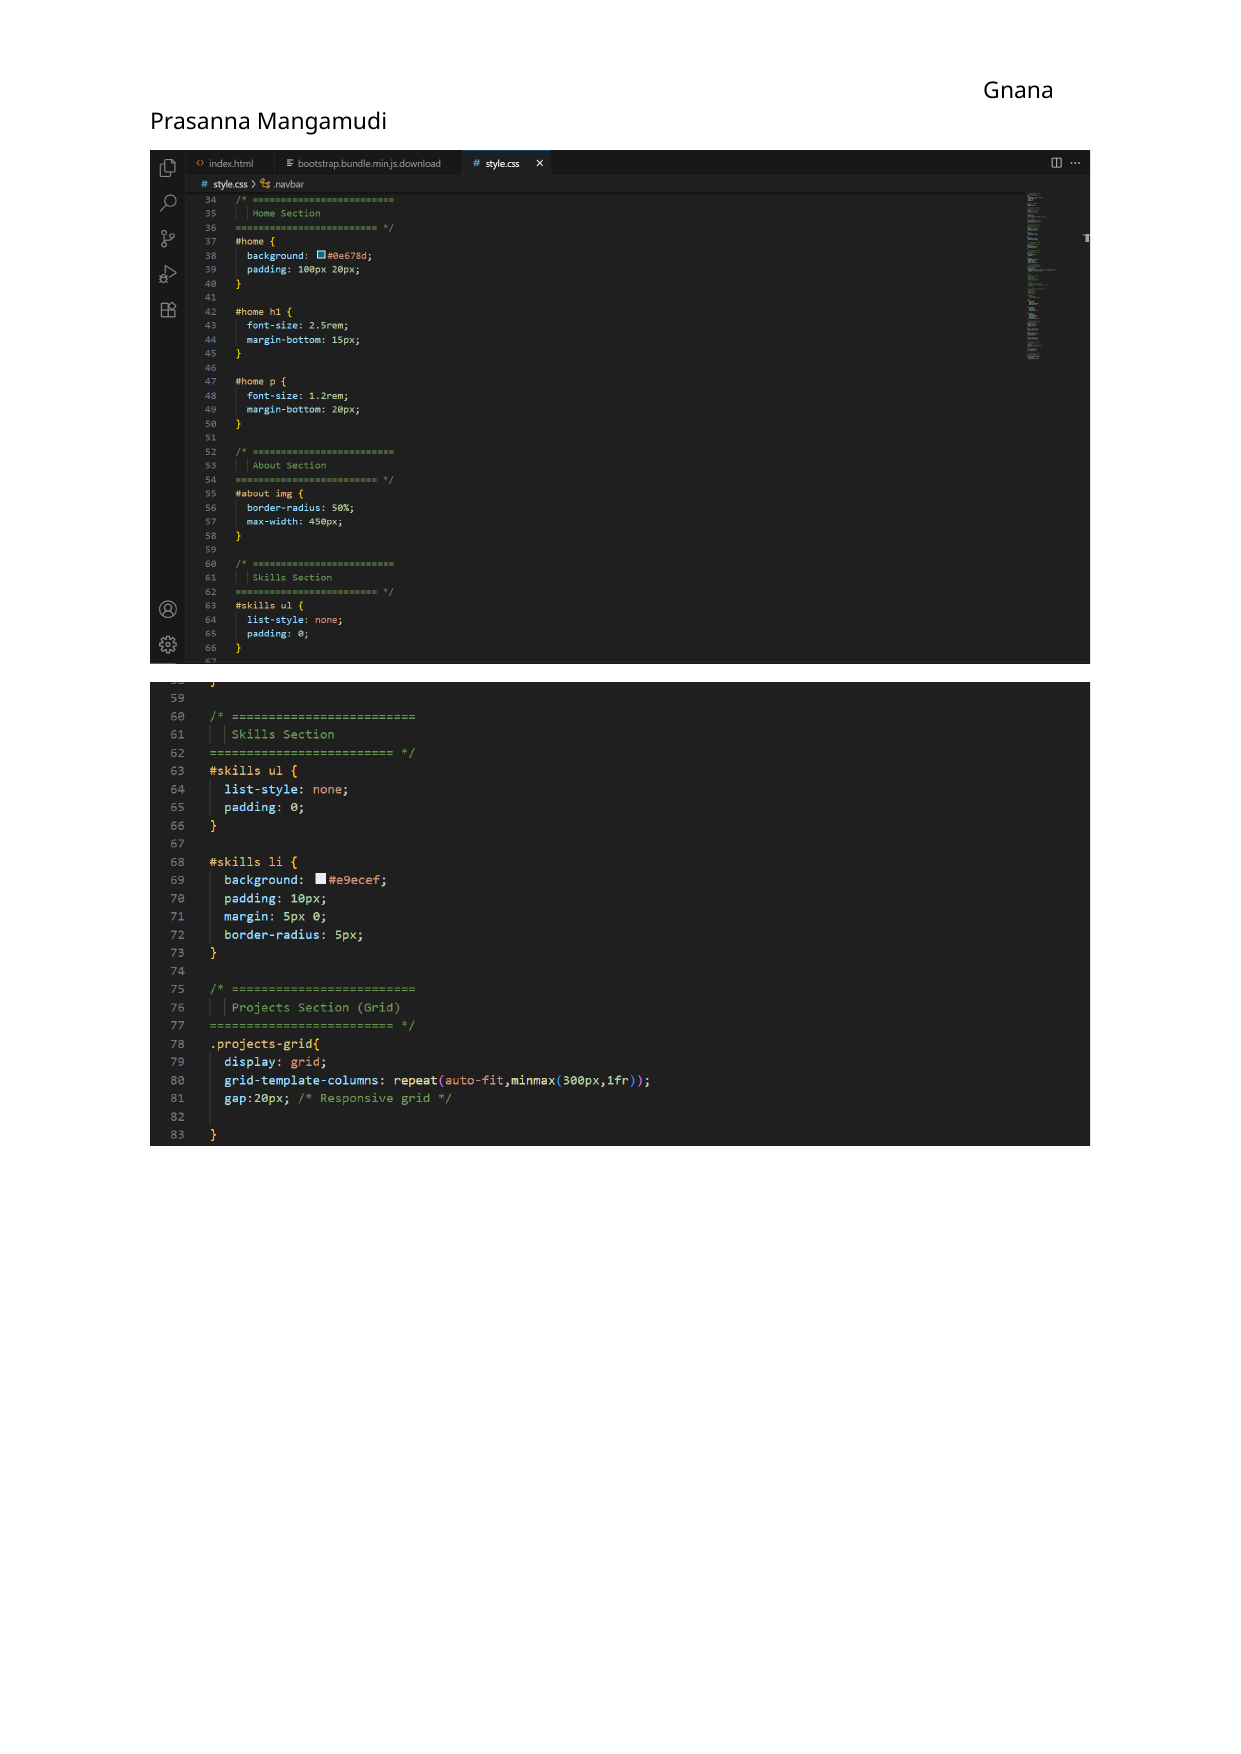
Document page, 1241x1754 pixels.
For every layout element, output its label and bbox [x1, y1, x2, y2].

picture [150, 150, 1091, 664]
picture [150, 682, 1091, 1146]
